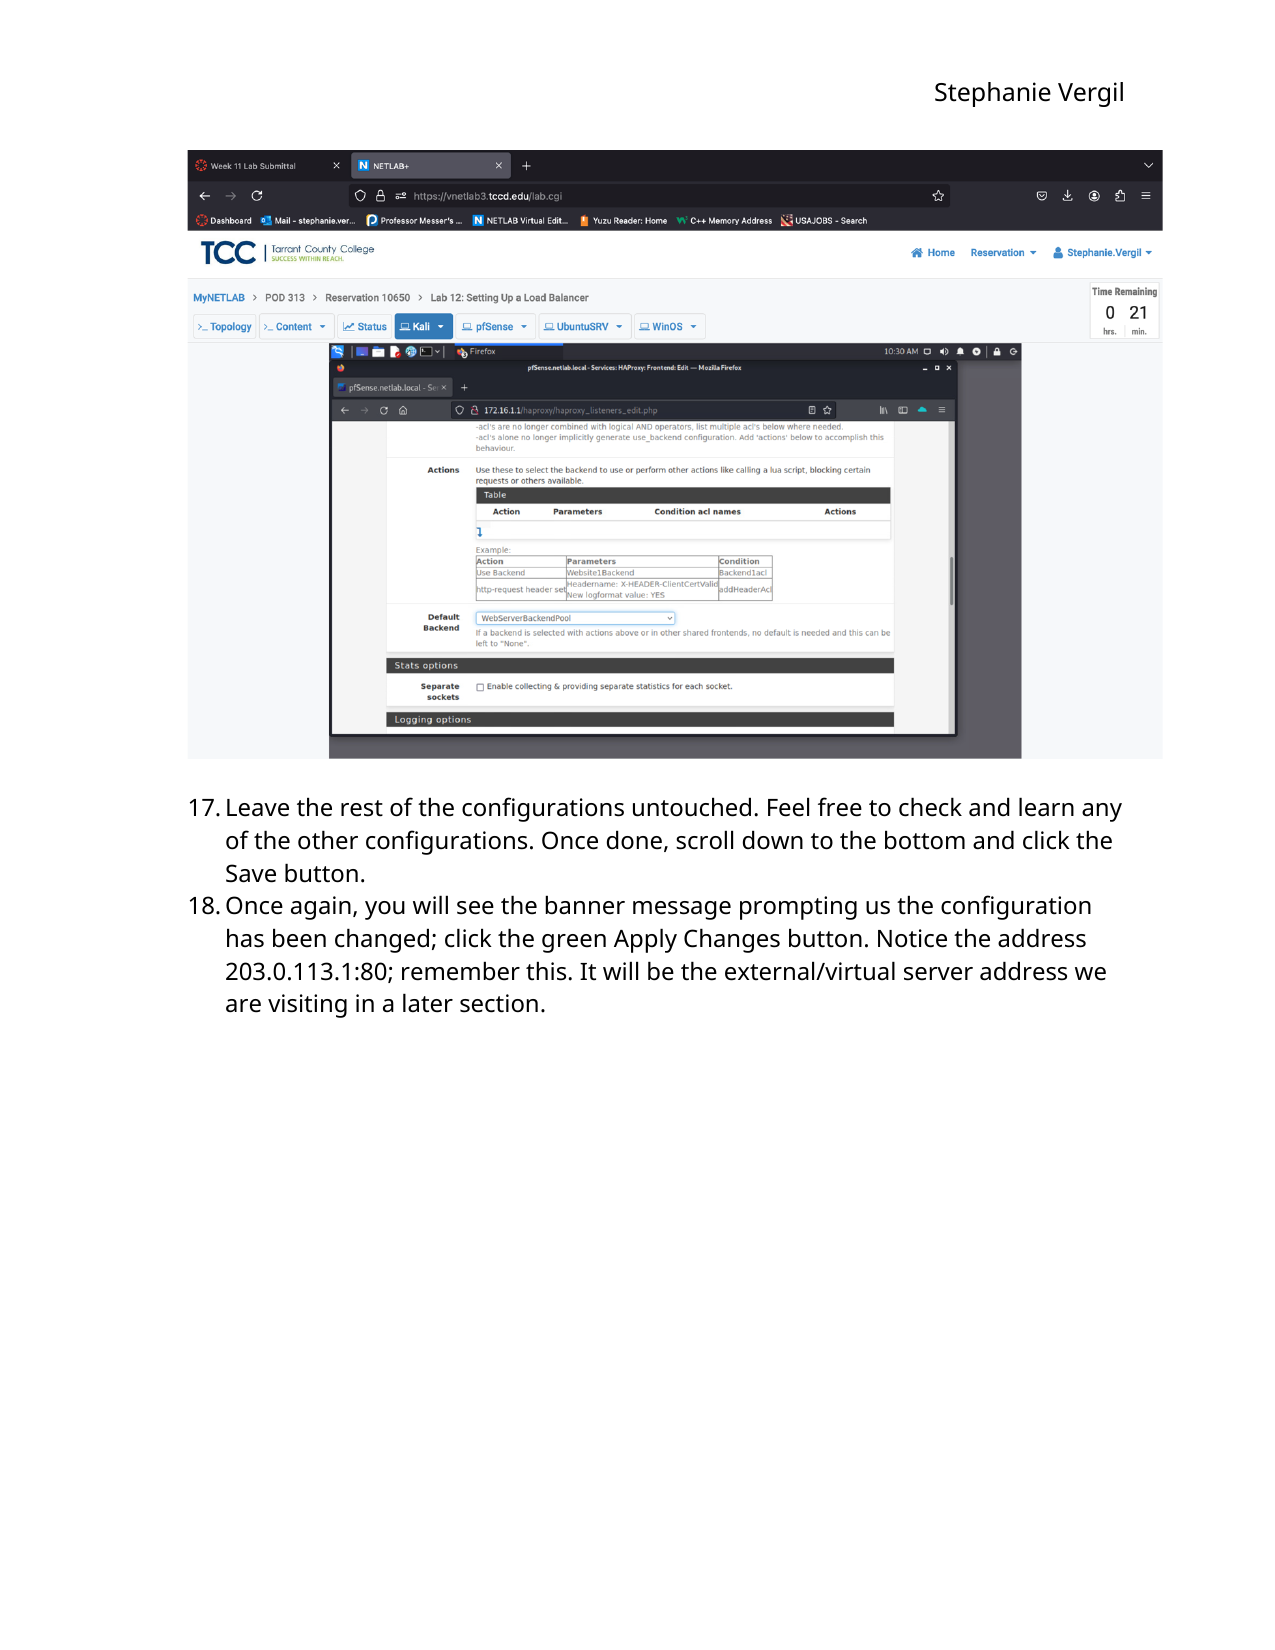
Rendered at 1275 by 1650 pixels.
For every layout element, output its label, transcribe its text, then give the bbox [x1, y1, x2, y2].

list Once again, you will see the banner message prompting us the configuration has been changed; click the green Apply Changes button. Notice the address 203.0.113.1:80; remember this. It will be the external/virtual server address we are visiting in a later section. [187, 889, 1125, 1019]
picture [187, 150, 1163, 759]
list Leave the rest of the configurations untouched. Feel free to check and learn any of the other configurations. Once done, scroll down to the bottom and click the Save button. [187, 791, 1125, 889]
